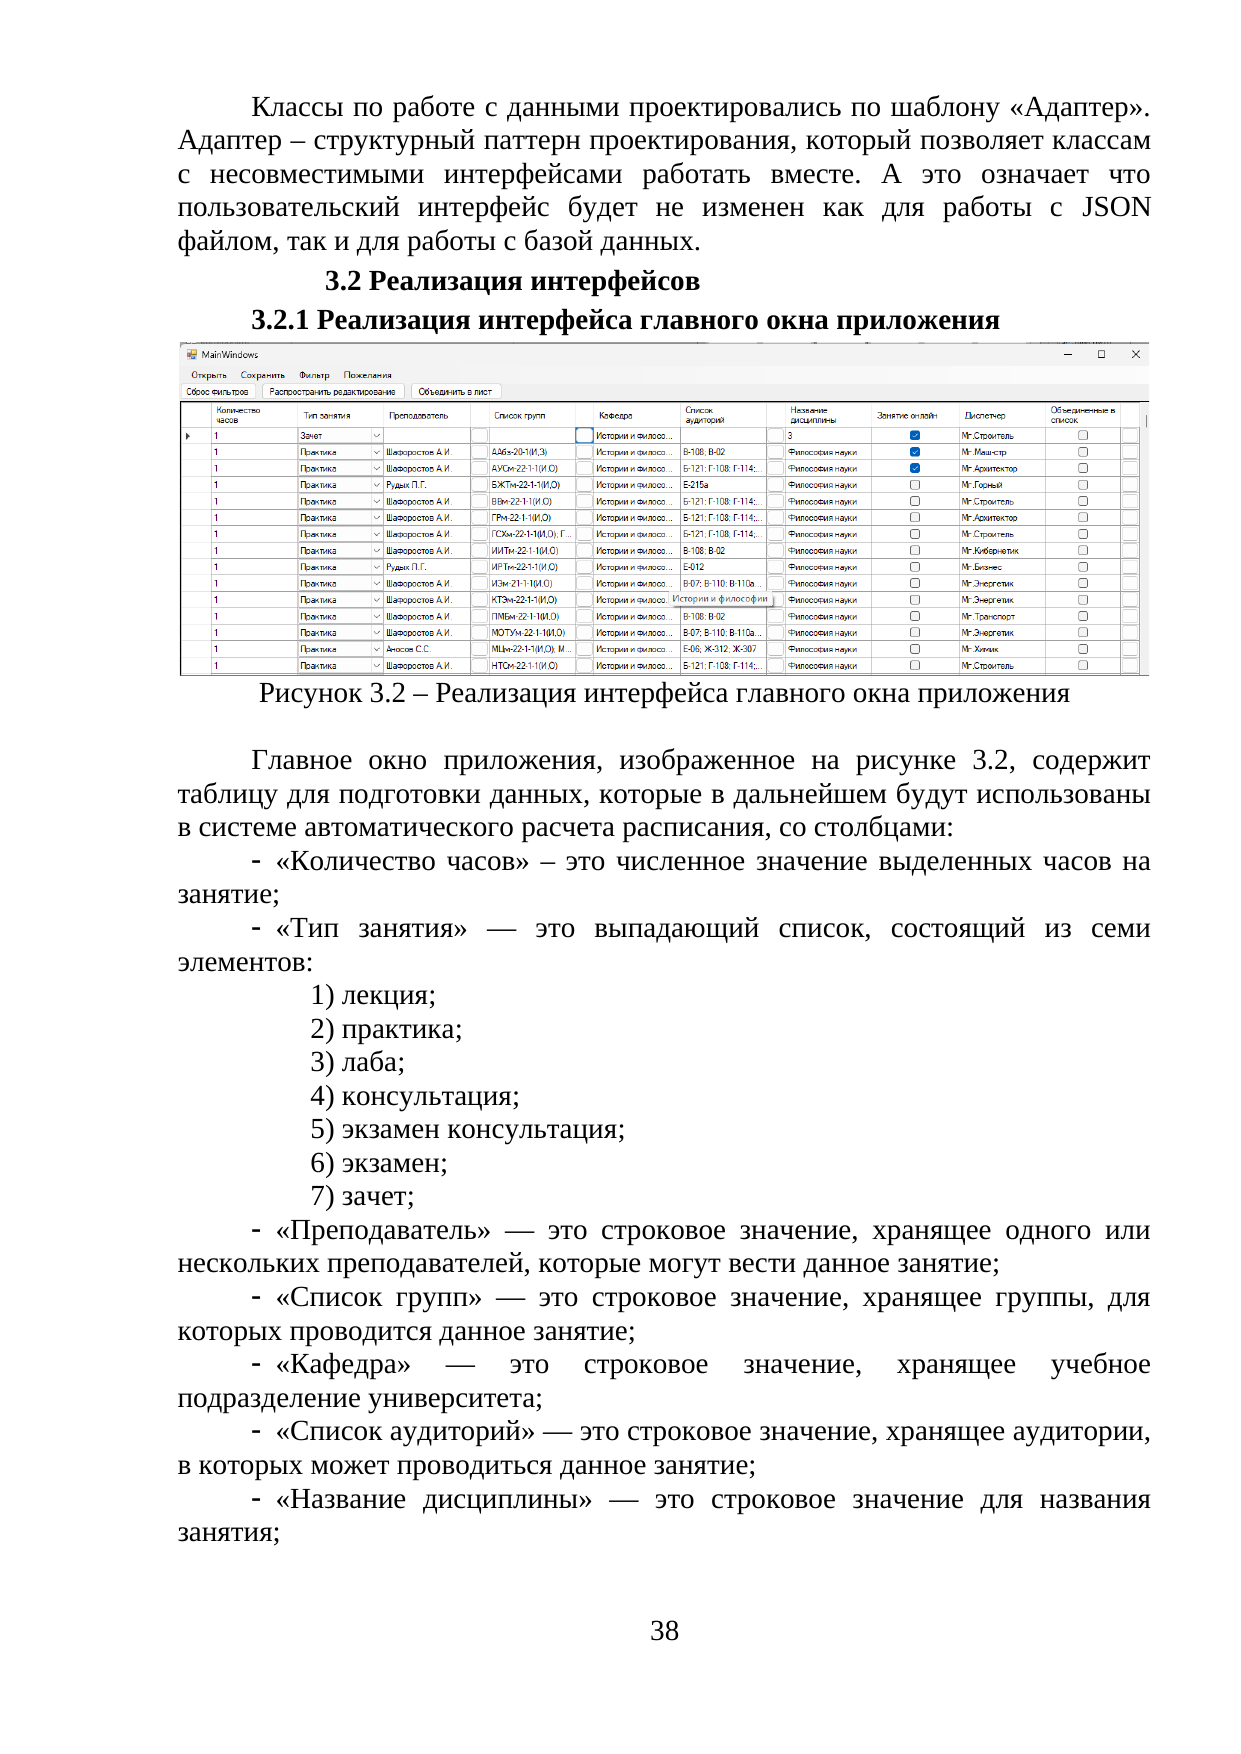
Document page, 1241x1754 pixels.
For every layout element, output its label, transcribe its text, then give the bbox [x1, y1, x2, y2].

list консультация; [177, 1078, 1152, 1111]
list «Список групп» — это строковое значение, хранящее группы, для которых проводится данное занятие; [177, 1279, 1152, 1346]
text Главное окно приложения, изображенное на рисунке 3.2, содержит таблицу для подготовки данных, которые в дальнейшем будут использованы в системе автоматического расчета расписания, со столбцами: [177, 742, 1152, 843]
subtitle Реализация интерфейсов [251, 263, 1152, 296]
list лаба; [177, 1044, 1152, 1078]
list «Кафедра» — это строковое значение, хранящее учебное подразделение университета; [177, 1346, 1152, 1413]
text Классы по работе с данными проектировались по шаблону «Адаптер». Адаптер – структурный паттерн проектирования, который позволяет классам с несовместимыми интерфейсами работать вместе. А это означает что пользовательский интерфейс будет не изменен как для работы с JSON файлом, так и для работы с базой данных. [177, 89, 1152, 256]
list «Тип занятия» — это выпадающий список, состоящий из семи элементов: [177, 910, 1152, 977]
picture [179, 342, 1150, 676]
list «Преподаватель» — это строковое значение, хранящее одного или нескольких преподавателей, которые могут вести данное занятие; [177, 1212, 1152, 1279]
list «Количество часов» – это численное значение выделенных часов на занятие; [177, 843, 1152, 910]
list практика; [177, 1011, 1152, 1044]
list зачет; [177, 1178, 1152, 1212]
list экзамен; [177, 1145, 1152, 1178]
list лекция; [177, 977, 1152, 1011]
list «Название дисциплины» — это строковое значение для названия занятия; [177, 1481, 1152, 1548]
subtitle Реализация интерфейса главного окна приложения [251, 302, 1152, 336]
text Рисунок 3.2 – Реализация интерфейса главного окна приложения [177, 675, 1152, 709]
list «Список аудиторий» — это строковое значение, хранящее аудитории, в которых может проводиться данное занятие; [177, 1413, 1152, 1481]
list экзамен консультация; [177, 1111, 1152, 1145]
